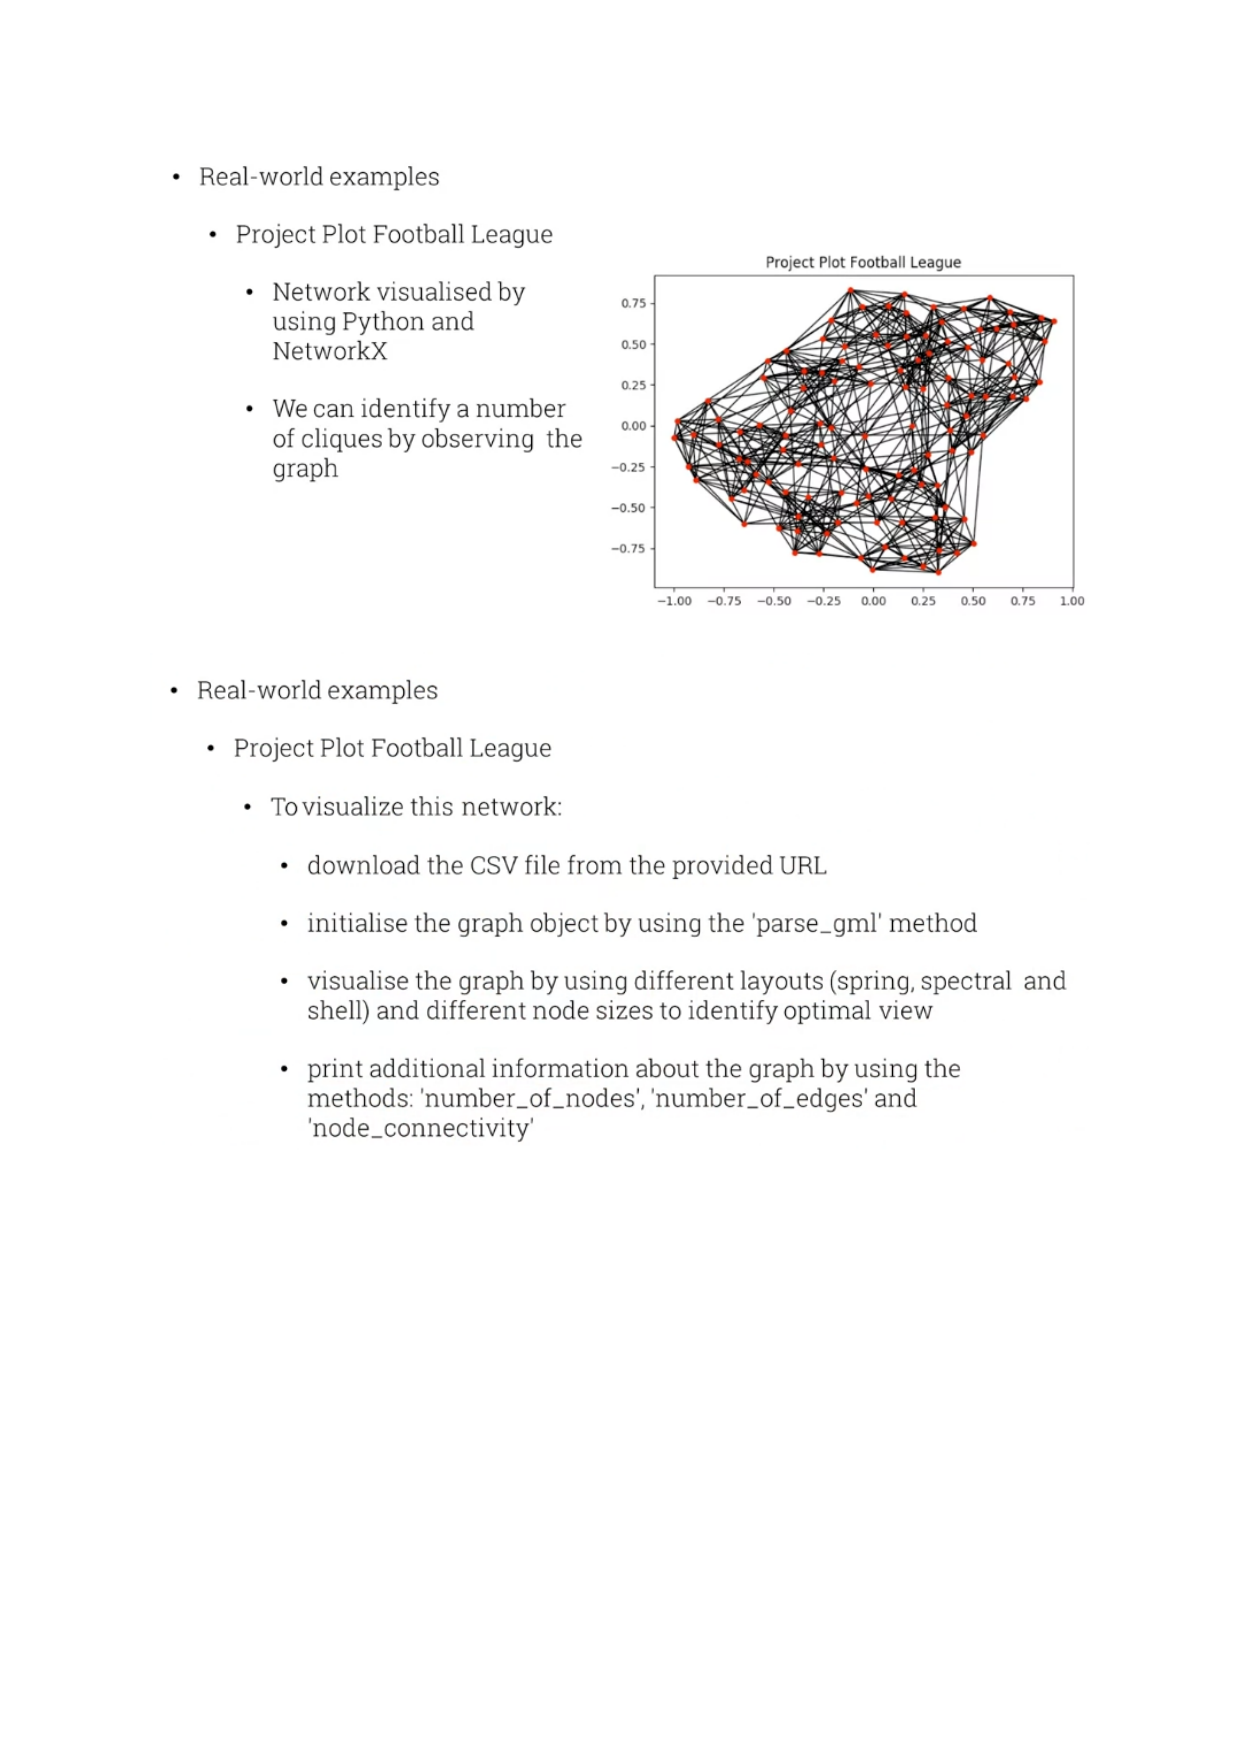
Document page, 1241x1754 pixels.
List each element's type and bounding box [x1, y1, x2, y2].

picture [150, 150, 1091, 625]
picture [150, 643, 1091, 1151]
